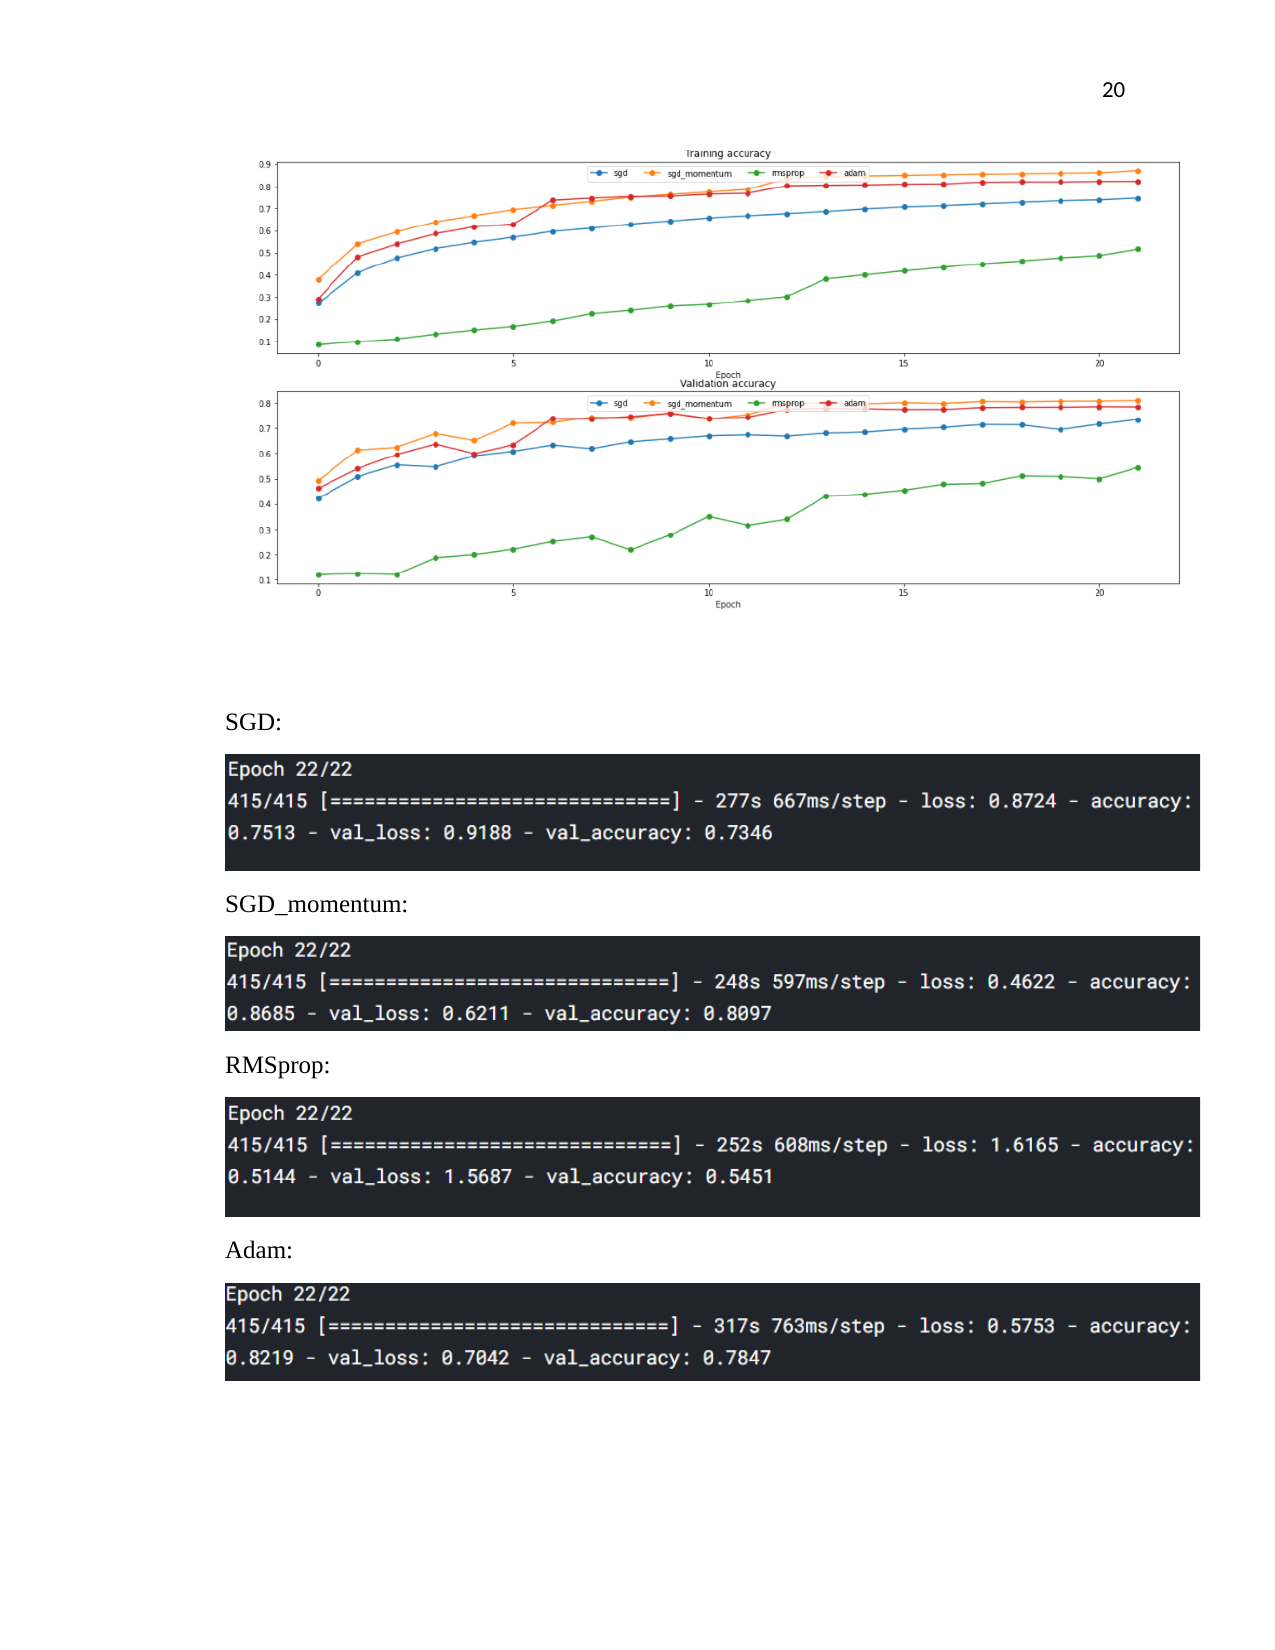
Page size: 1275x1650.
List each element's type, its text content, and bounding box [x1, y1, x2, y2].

text Adam: [225, 1235, 1125, 1264]
text SGD_momentum: [225, 889, 1125, 918]
text SGD: [225, 707, 1125, 736]
text RMSprop: [225, 1050, 1125, 1078]
